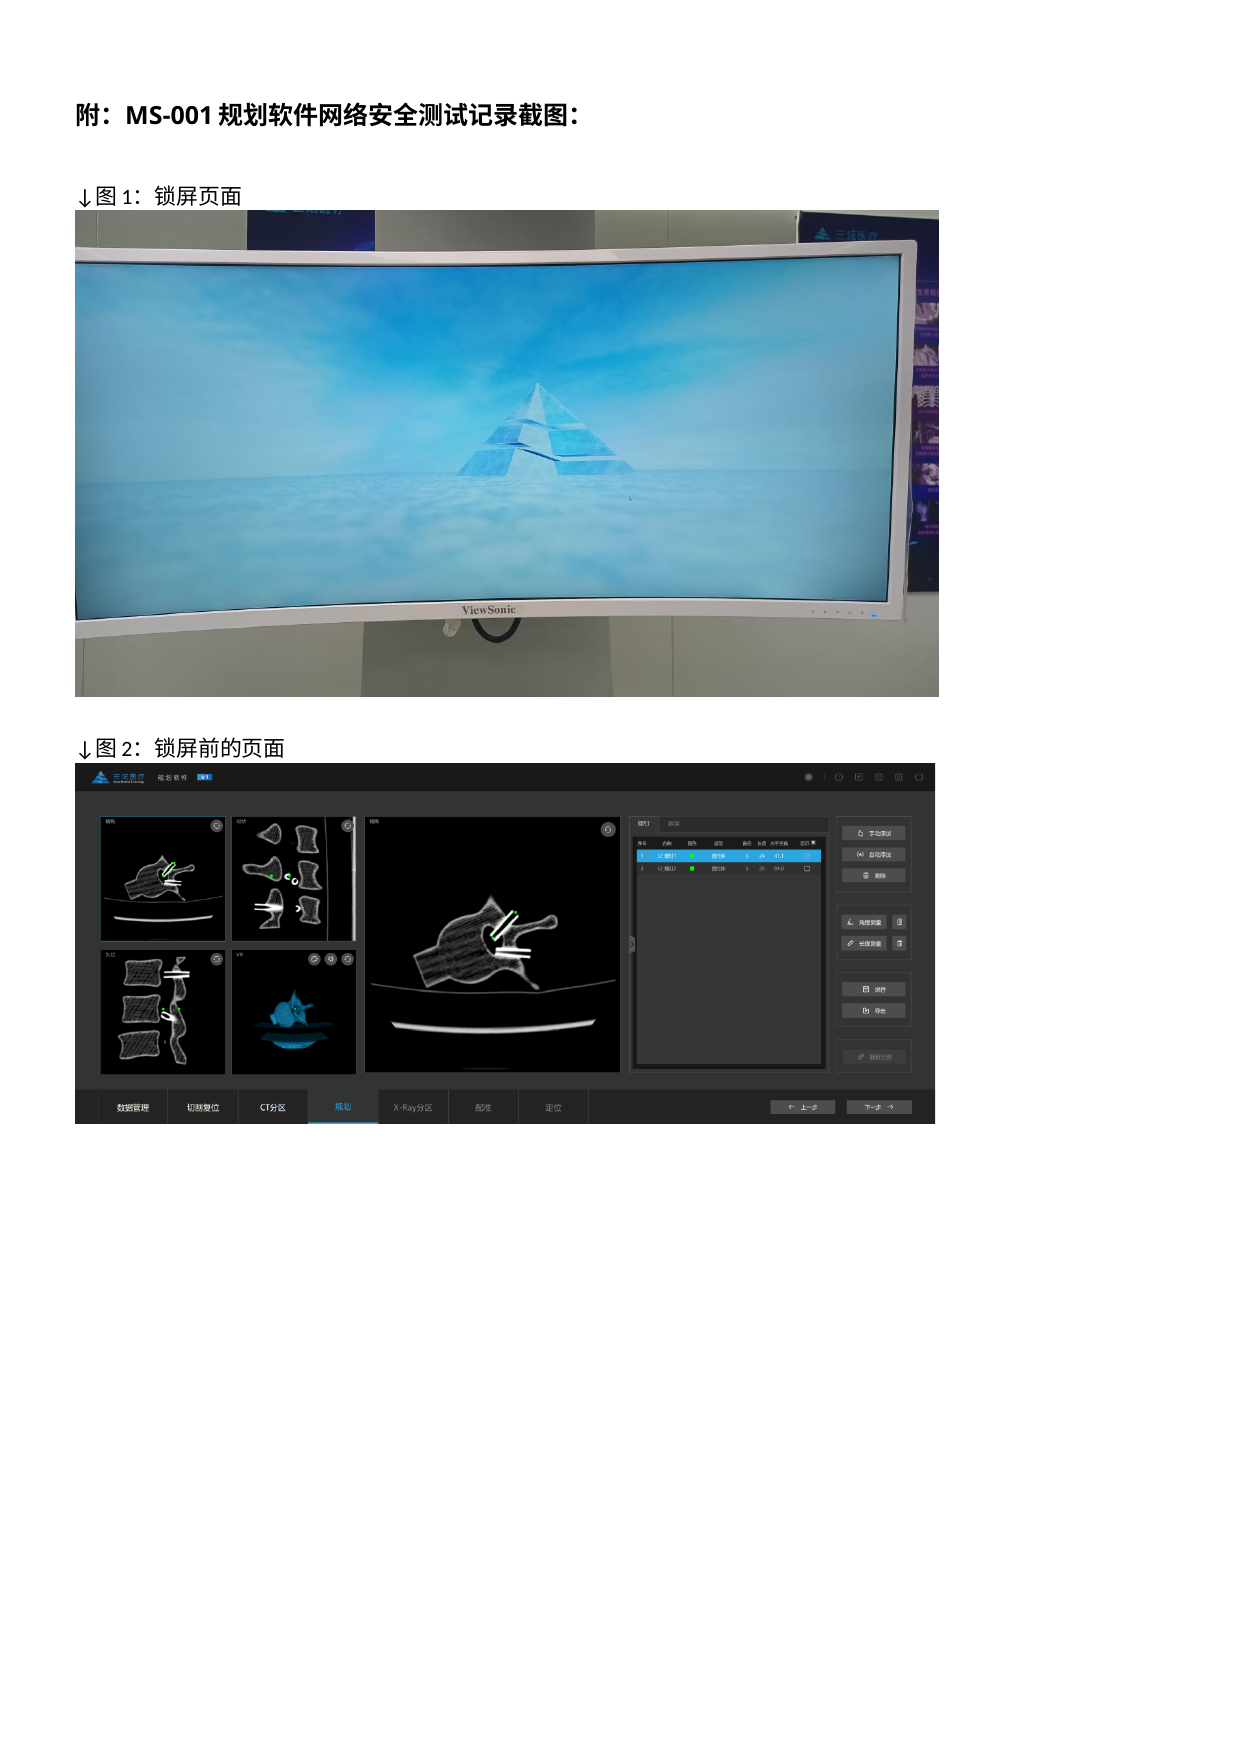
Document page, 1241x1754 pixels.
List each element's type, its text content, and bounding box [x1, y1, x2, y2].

picture [75, 210, 939, 697]
text 附：MS-001规划软件网络安全测试记录截图： [75, 81, 1165, 146]
text ↓图1：锁屏页面 [75, 178, 1165, 211]
picture [75, 763, 936, 1124]
text ↓图2：锁屏前的页面 [75, 731, 1165, 763]
